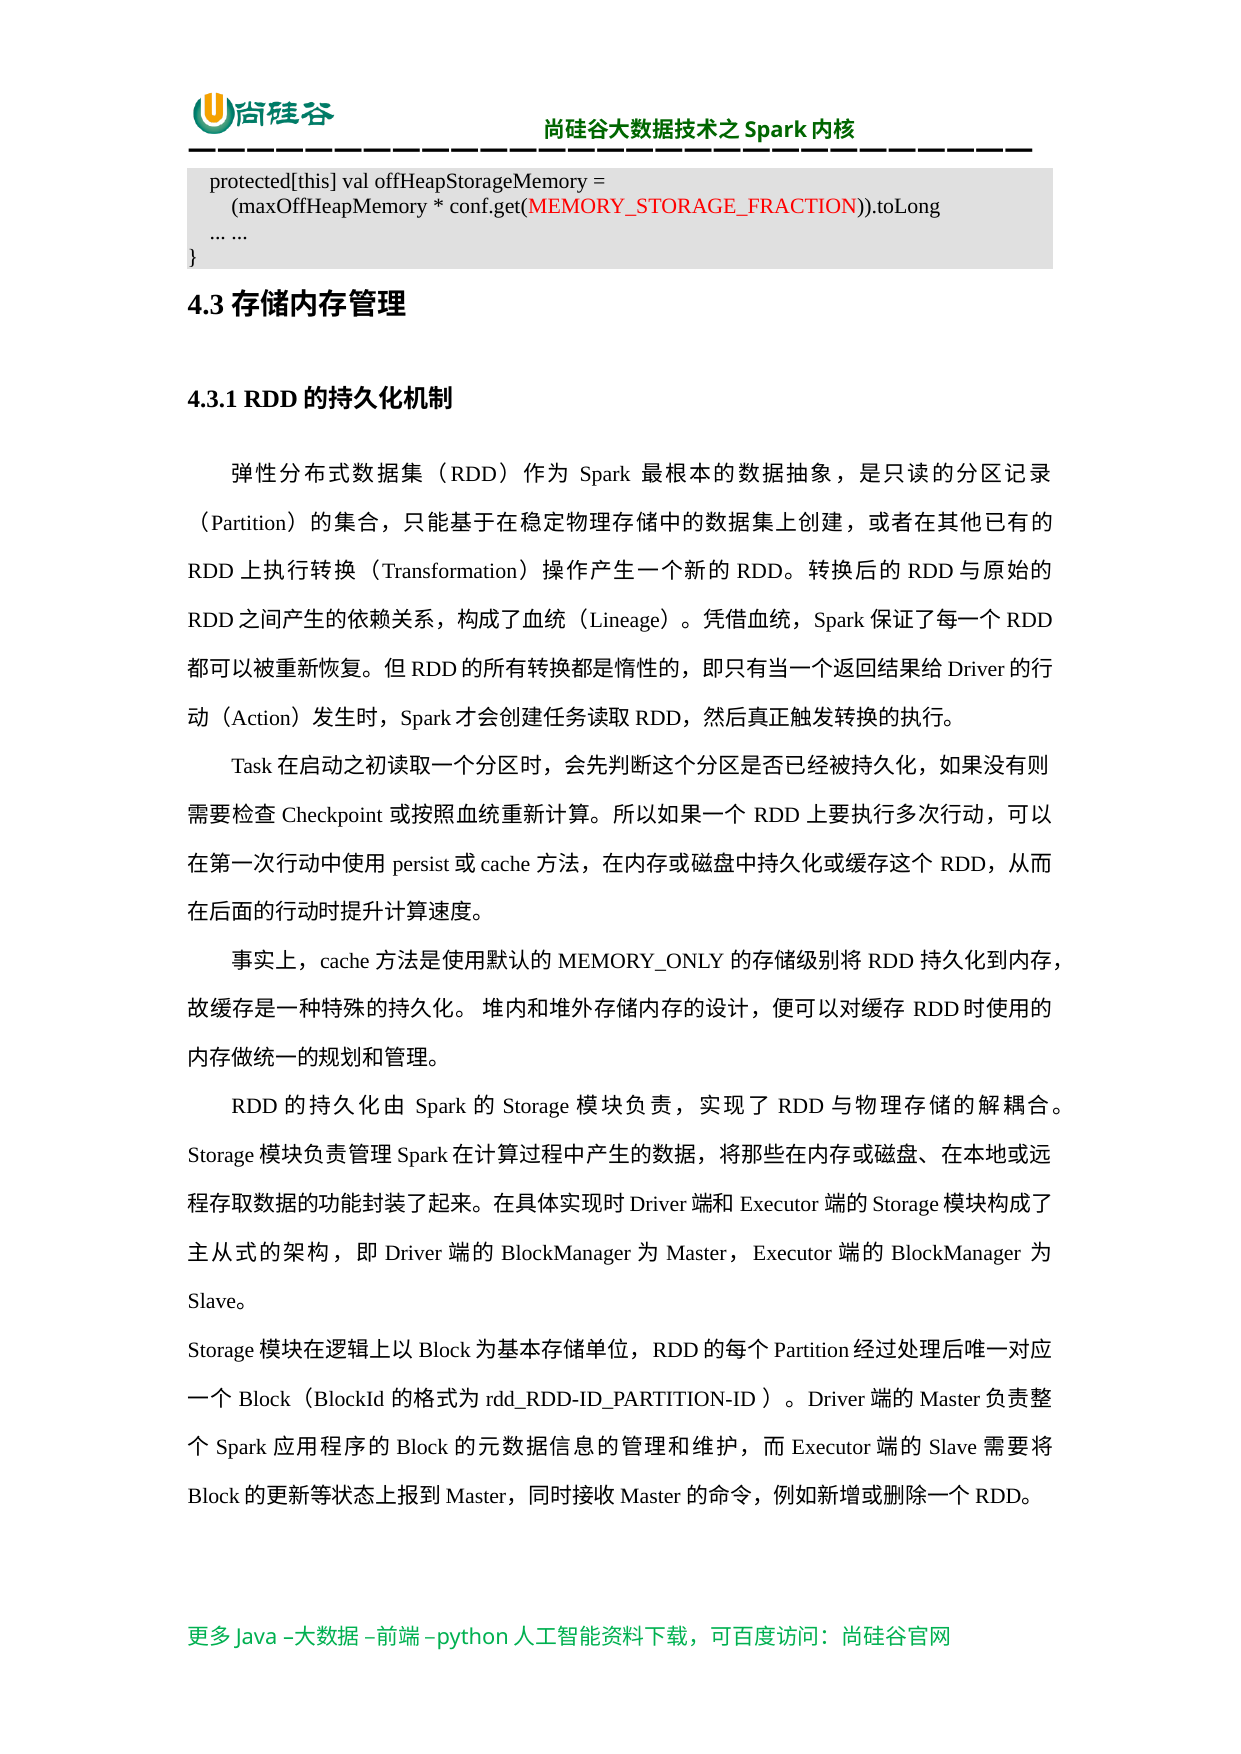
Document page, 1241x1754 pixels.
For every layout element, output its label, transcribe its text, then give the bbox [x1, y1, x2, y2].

text 弹性分布式数据集（RDD）作为 Spark 最根本的数据抽象，是只读的分区记录（Partition）的集合，只能基于在稳定物理存储中的数据集上创建，或者在其他已有的RDD上执行转换（Transformation）操作产生一个新的RDD。转换后的RDD与原始的RDD之间产生的依赖关系，构成了血统（Lineage）。凭借血统，Spark 保证了每一个RDD都可以被重新恢复。但RDD的所有转换都是惰性的，即只有当一个返回结果给Driver的行动（Action）发生时，Spark才会创建任务读取RDD，然后真正触发转换的执行。 [187, 456, 1053, 732]
subtitle 4.3 存储内存管理 [187, 269, 1053, 334]
text Task在启动之初读取一个分区时，会先判断这个分区是否已经被持久化，如果没有则需要检查Checkpoint 或按照血统重新计算。所以如果一个 RDD 上要执行多次行动，可以在第一次行动中使用 persist或cache 方法，在内存或磁盘中持久化或缓存这个RDD，从而在后面的行动时提升计算速度。 [187, 748, 1053, 926]
text } [187, 244, 1053, 269]
text ... ... [187, 219, 1053, 244]
text RDD的持久化由 Spark的Storage模块负责，实现了RDD与物理存储的解耦合。Storage模块负责管理Spark在计算过程中产生的数据，将那些在内存或磁盘、在本地或远程存取数据的功能封装了起来。在具体实现时Driver端和 Executor 端的Storage模块构成了主从式的架构，即Driver端的BlockManager为Master，Executor端的BlockManager 为 Slave。 [187, 1088, 1053, 1316]
picture [187, 88, 338, 138]
text 事实上，cache 方法是使用默认的 MEMORY_ONLY 的存储级别将 RDD 持久化到内存，故缓存是一种特殊的持久化。 堆内和堆外存储内存的设计，便可以对缓存RDD时使用的内存做统一的规划和管理。 [187, 942, 1053, 1072]
text Storage模块在逻辑上以Block为基本存储单位，RDD的每个Partition经过处理后唯一对应一个 Block（BlockId 的格式为rdd_RDD-ID_PARTITION-ID ）。Driver端的Master负责整个Spark应用程序的Block的元数据信息的管理和维护，而Executor端的Slave需要将Block的更新等状态上报到Master，同时接收Master 的命令，例如新增或删除一个RDD。 [187, 1331, 1053, 1510]
text protected[this] val offHeapStorageMemory = [187, 168, 1053, 193]
text (maxOffHeapMemory * conf.get(MEMORY_STORAGE_FRACTION)).toLong [187, 193, 1053, 219]
subtitle 4.3.1 RDD的持久化机制 [187, 364, 1053, 429]
